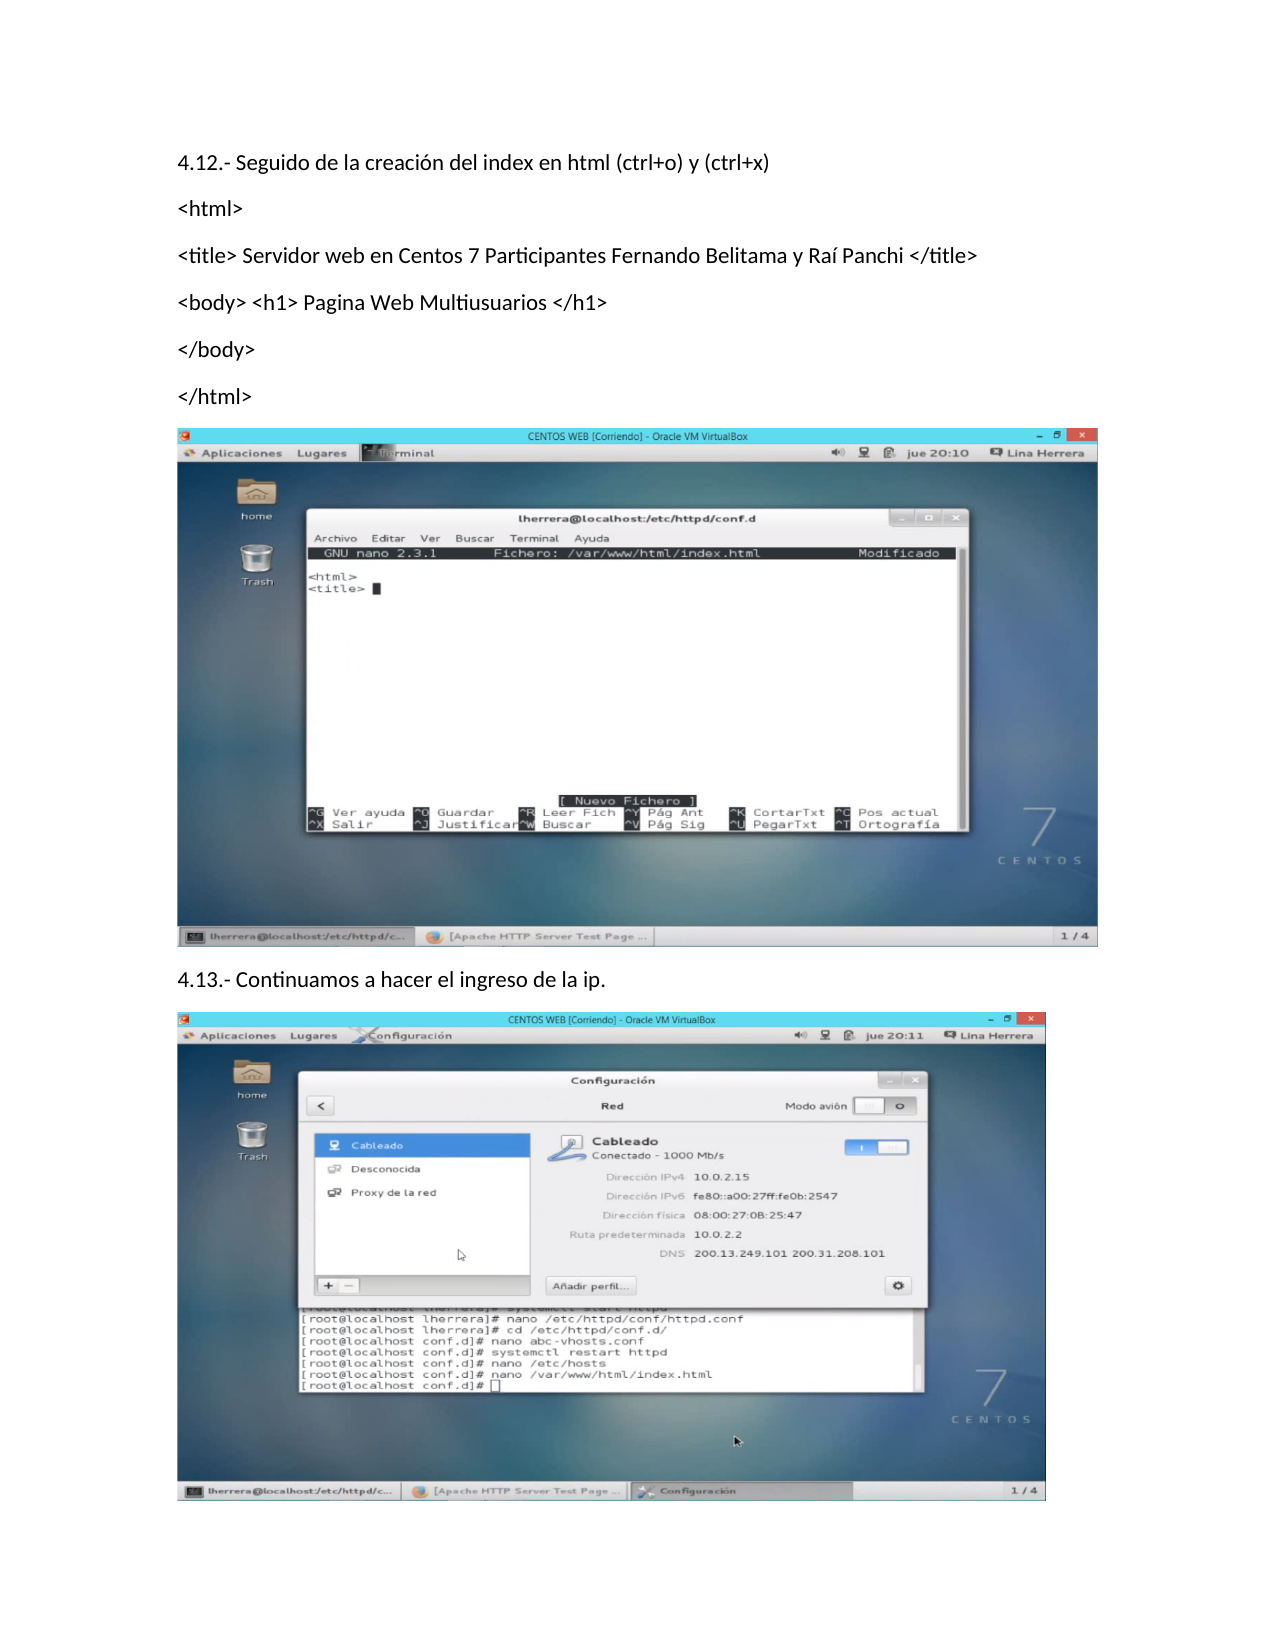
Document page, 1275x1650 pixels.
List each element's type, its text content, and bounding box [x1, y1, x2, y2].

text <html> [177, 194, 1098, 222]
picture [177, 428, 1098, 947]
text </body> [177, 335, 1098, 363]
text </html> [177, 382, 1098, 410]
text 4.13.- Continuamos a hacer el ingreso de la ip. [177, 965, 1098, 993]
text <title> Servidor web en Centos 7 Participantes Fernando Belitama y Raí Panchi </title> [177, 241, 1098, 269]
text <body> <h1> Pagina Web Multiusuarios </h1> [177, 288, 1098, 316]
text 4.12.- Seguido de la creación del index en html (ctrl+o) y (ctrl+x) [177, 148, 1098, 176]
picture [177, 1012, 1046, 1501]
